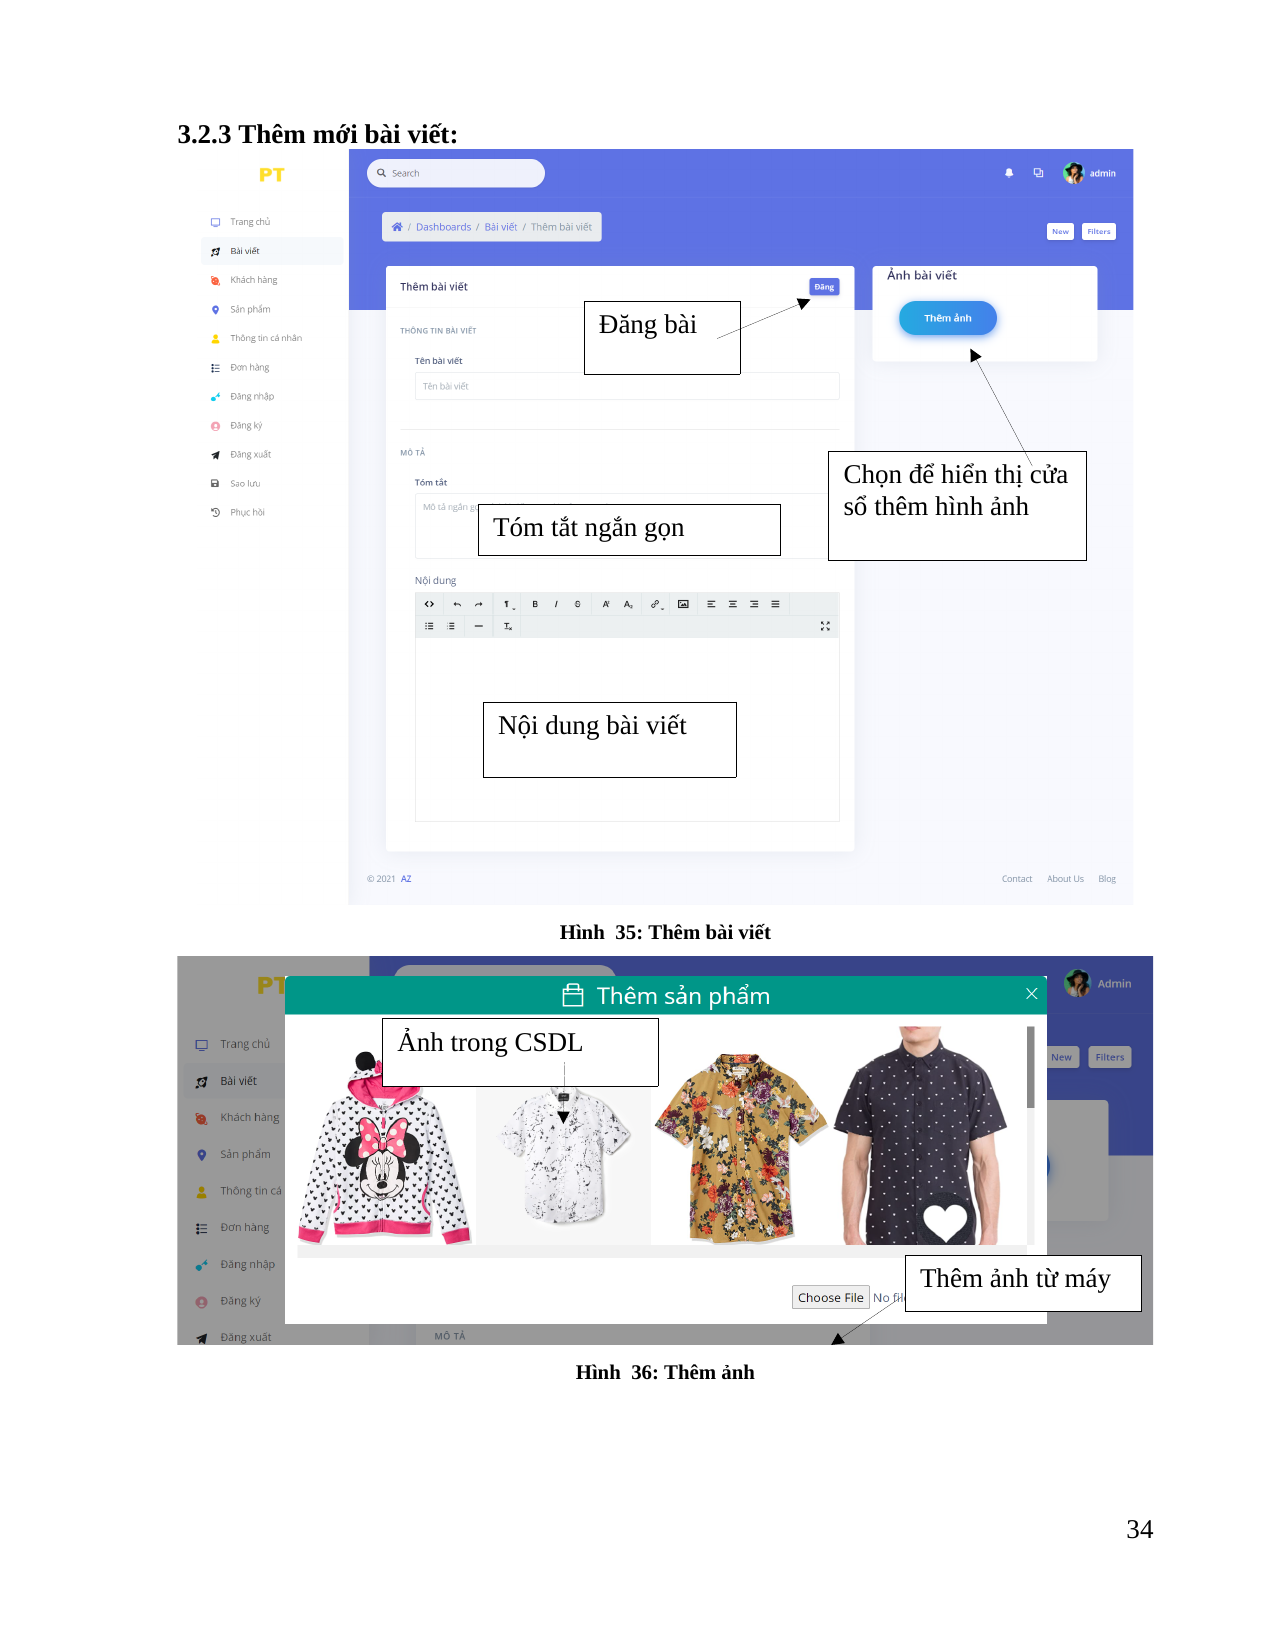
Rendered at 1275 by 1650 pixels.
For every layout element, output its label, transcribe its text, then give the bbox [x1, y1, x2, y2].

subtitle 3.2.3 Thêm mới bài viết: [177, 118, 1153, 149]
picture [196, 149, 1134, 905]
text Hình 36: Thêm ảnh [177, 1360, 1153, 1384]
text Hình 35: Thêm bài viết [177, 920, 1153, 944]
picture [177, 956, 1154, 1345]
